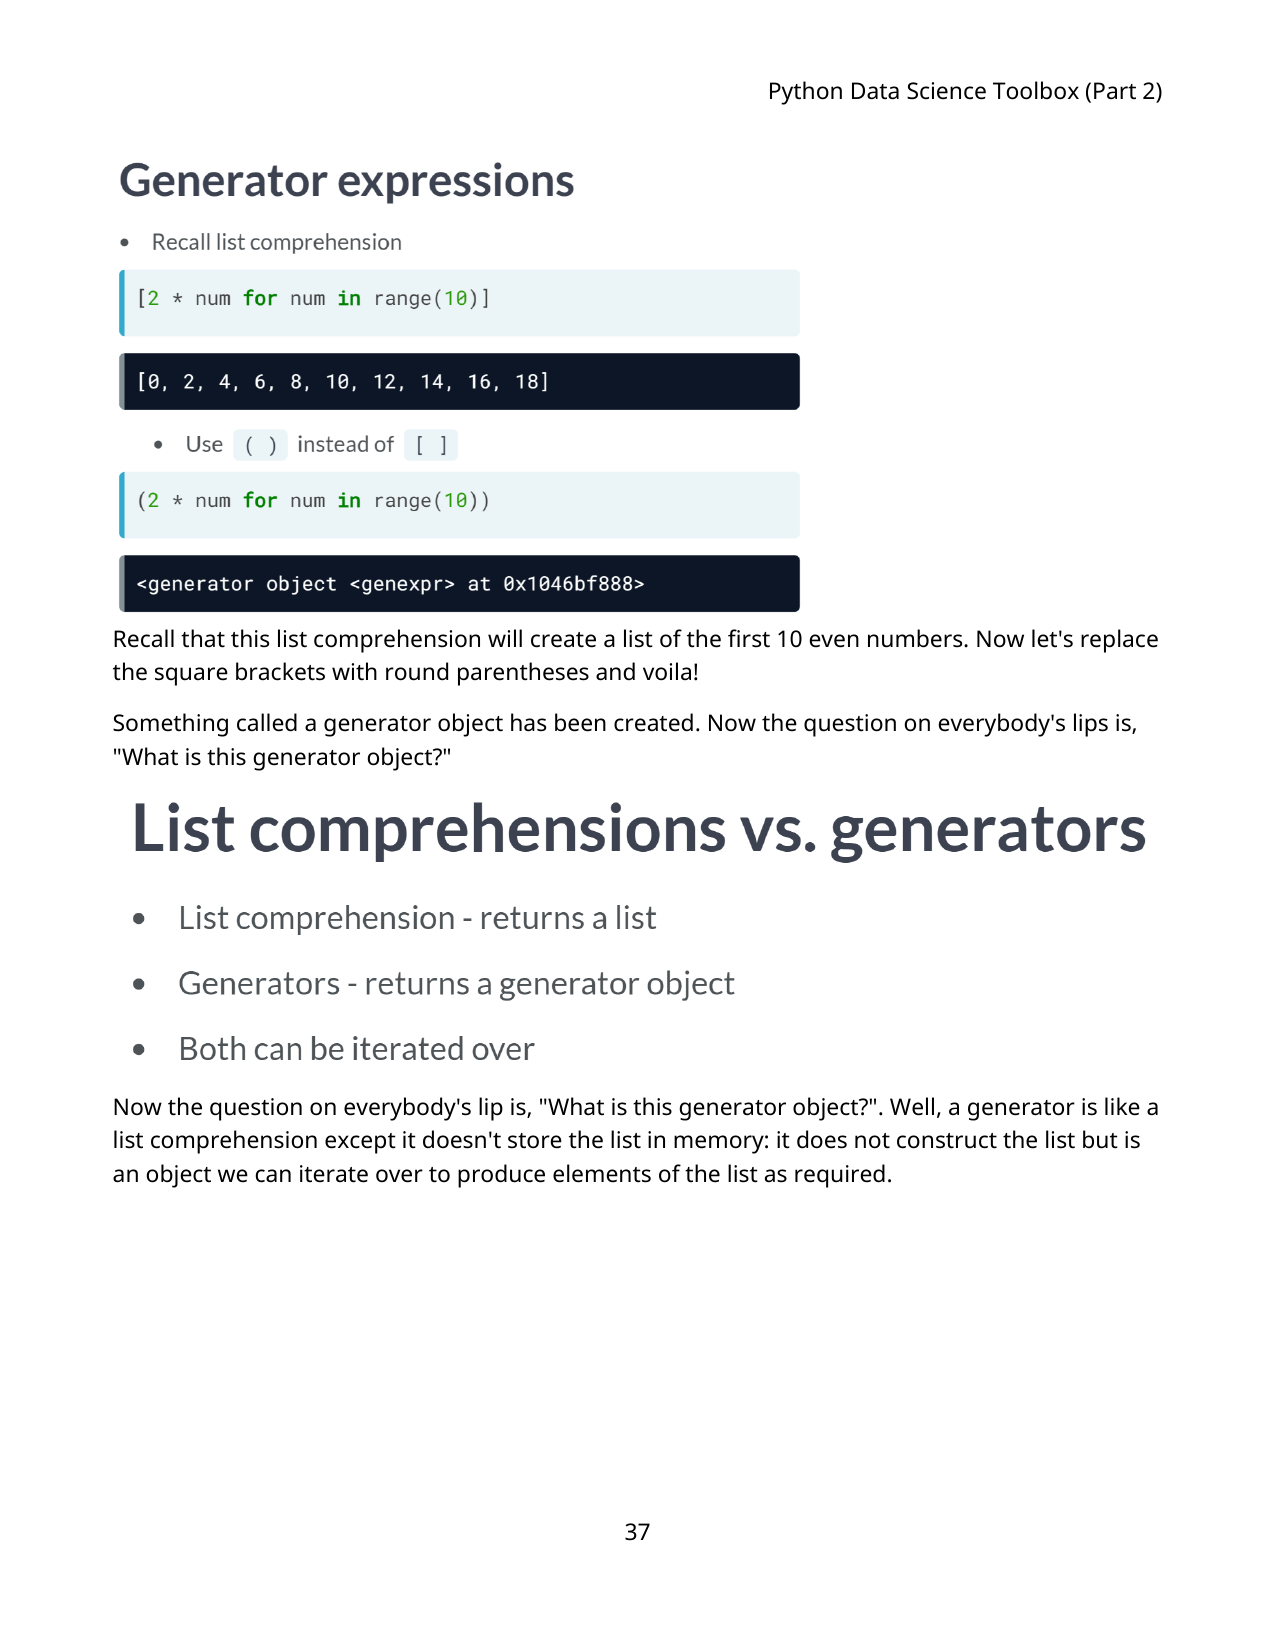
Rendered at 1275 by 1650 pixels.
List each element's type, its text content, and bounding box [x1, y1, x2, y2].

picture [112, 150, 823, 621]
picture [112, 791, 1162, 1089]
text Now the question on everybody's lip is, "What is this generator object?". Well, a generator is like a list comprehension except it doesn't store the list in memory: it does not construct the list but is an object we can iterate over to produce elements of the list as required. [112, 1089, 1162, 1189]
text Something called a generator object has been created. Now the question on everybody's lips is, "What is this generator object?" [112, 707, 1162, 772]
